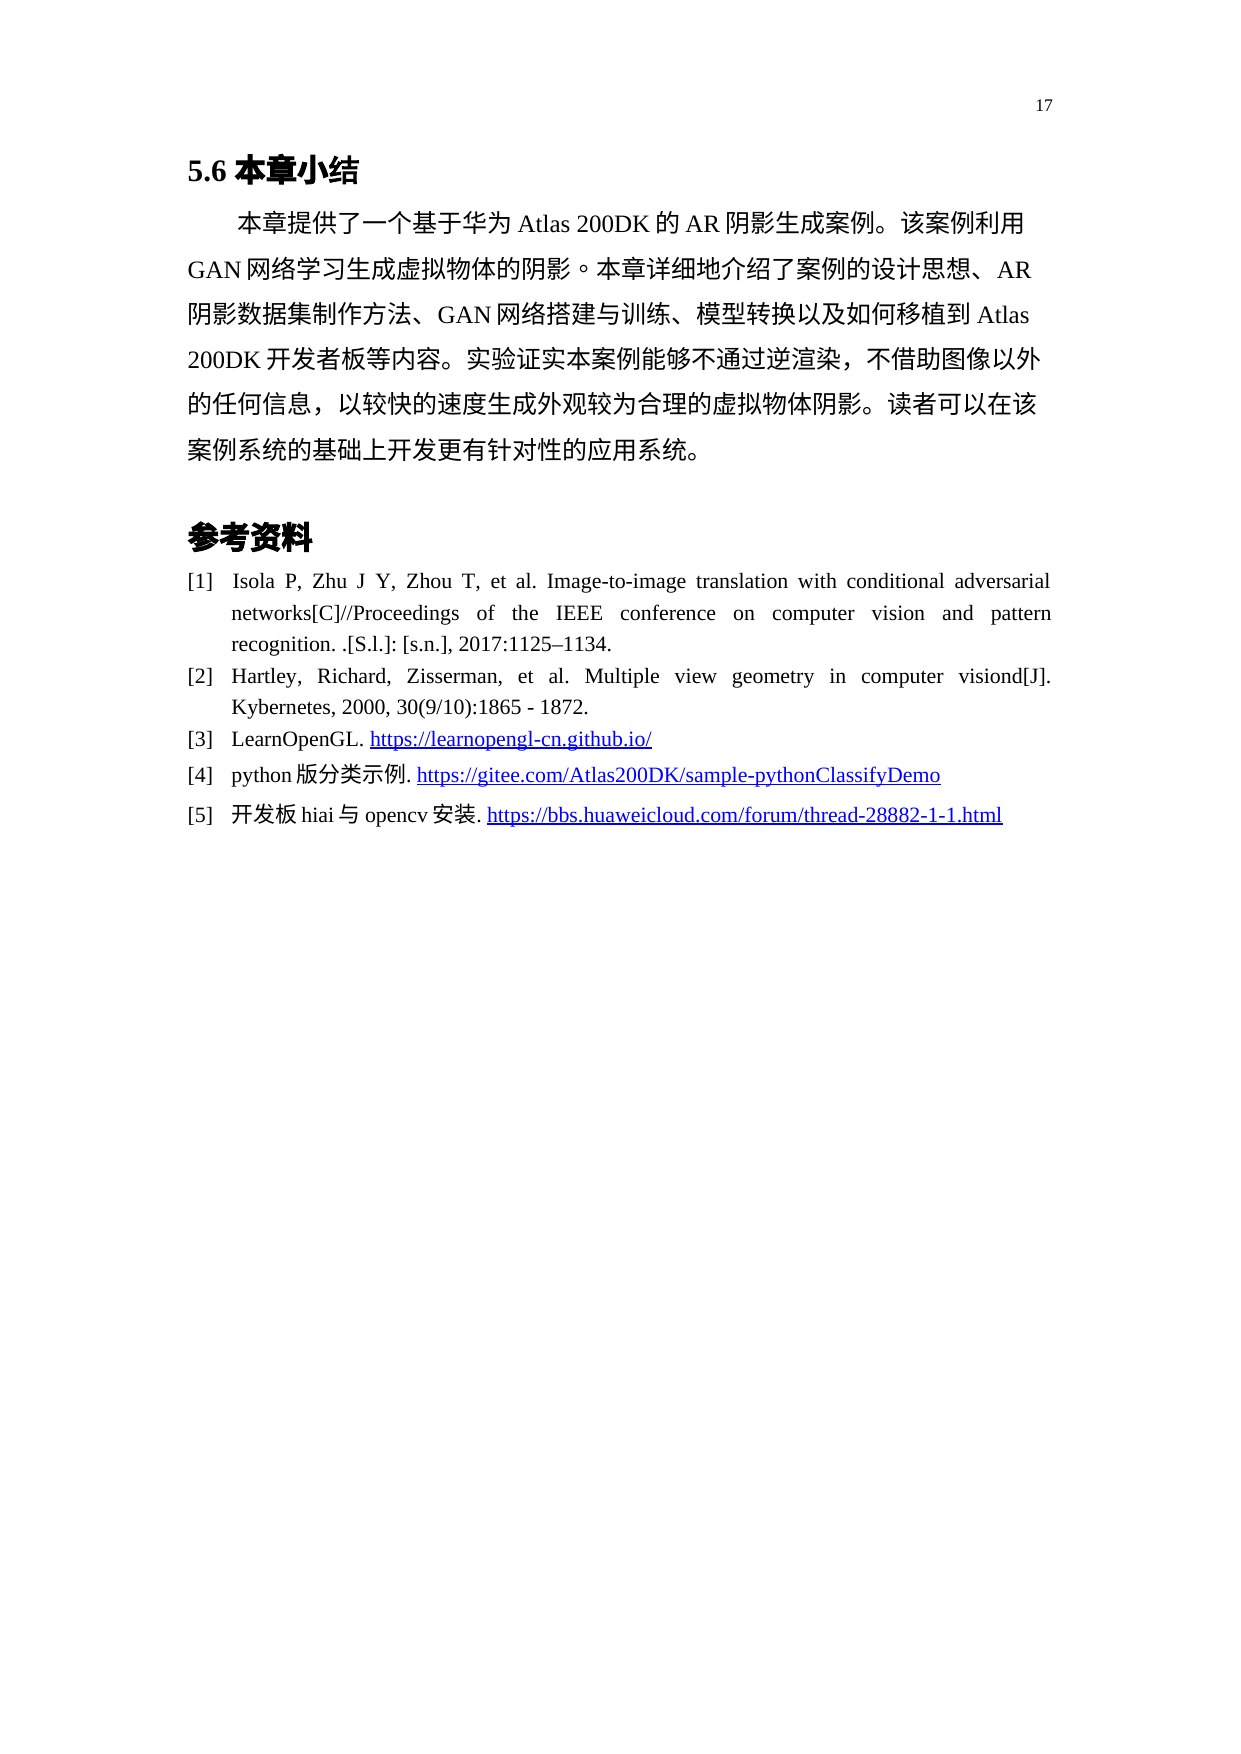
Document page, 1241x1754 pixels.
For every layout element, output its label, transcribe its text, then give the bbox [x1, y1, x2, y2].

text [5] 开发板hiai与opencv安装. https://bbs.huaweicloud.com/forum/thread-28882-1-1.html [187, 797, 1053, 828]
text [4] python版分类示例. https://gitee.com/Atlas200DK/sample-pythonClassifyDemo [187, 757, 1053, 789]
text 参考资料 [187, 517, 1053, 553]
text [2] Hartley, Richard, Zisserman, et al. Multiple view geometry in computer visiond[J]. Kybernetes, 2000, 30(9/10):1865 - 1872. [187, 663, 1053, 719]
text 5.6 本章小结 [187, 150, 1053, 188]
text 本章提供了一个基于华为Atlas 200DK的AR阴影生成案例。该案例利用GAN网络学习生成虚拟物体的阴影。本章详细地介绍了案例的设计思想、AR阴影数据集制作方法、GAN网络搭建与训练、模型转换以及如何移植到Atlas 200DK开发者板等内容。实验证实本案例能够不通过逆渲染，不借助图像以外的任何信息，以较快的速度生成外观较为合理的虚拟物体阴影。读者可以在该案例系统的基础上开发更有针对性的应用系统。 [187, 204, 1053, 467]
text [1] Isola P, Zhu J Y, Zhou T, et al. Image-to-image translation with conditional adversarial networks[C]//Proceedings of the IEEE conference on computer vision and pattern recognition. .[S.l.]: [s.n.], 2017:1125–1134. [187, 568, 1053, 656]
text [3] LearnOpenGL. https://learnopengl-cn.github.io/ [187, 726, 1053, 751]
